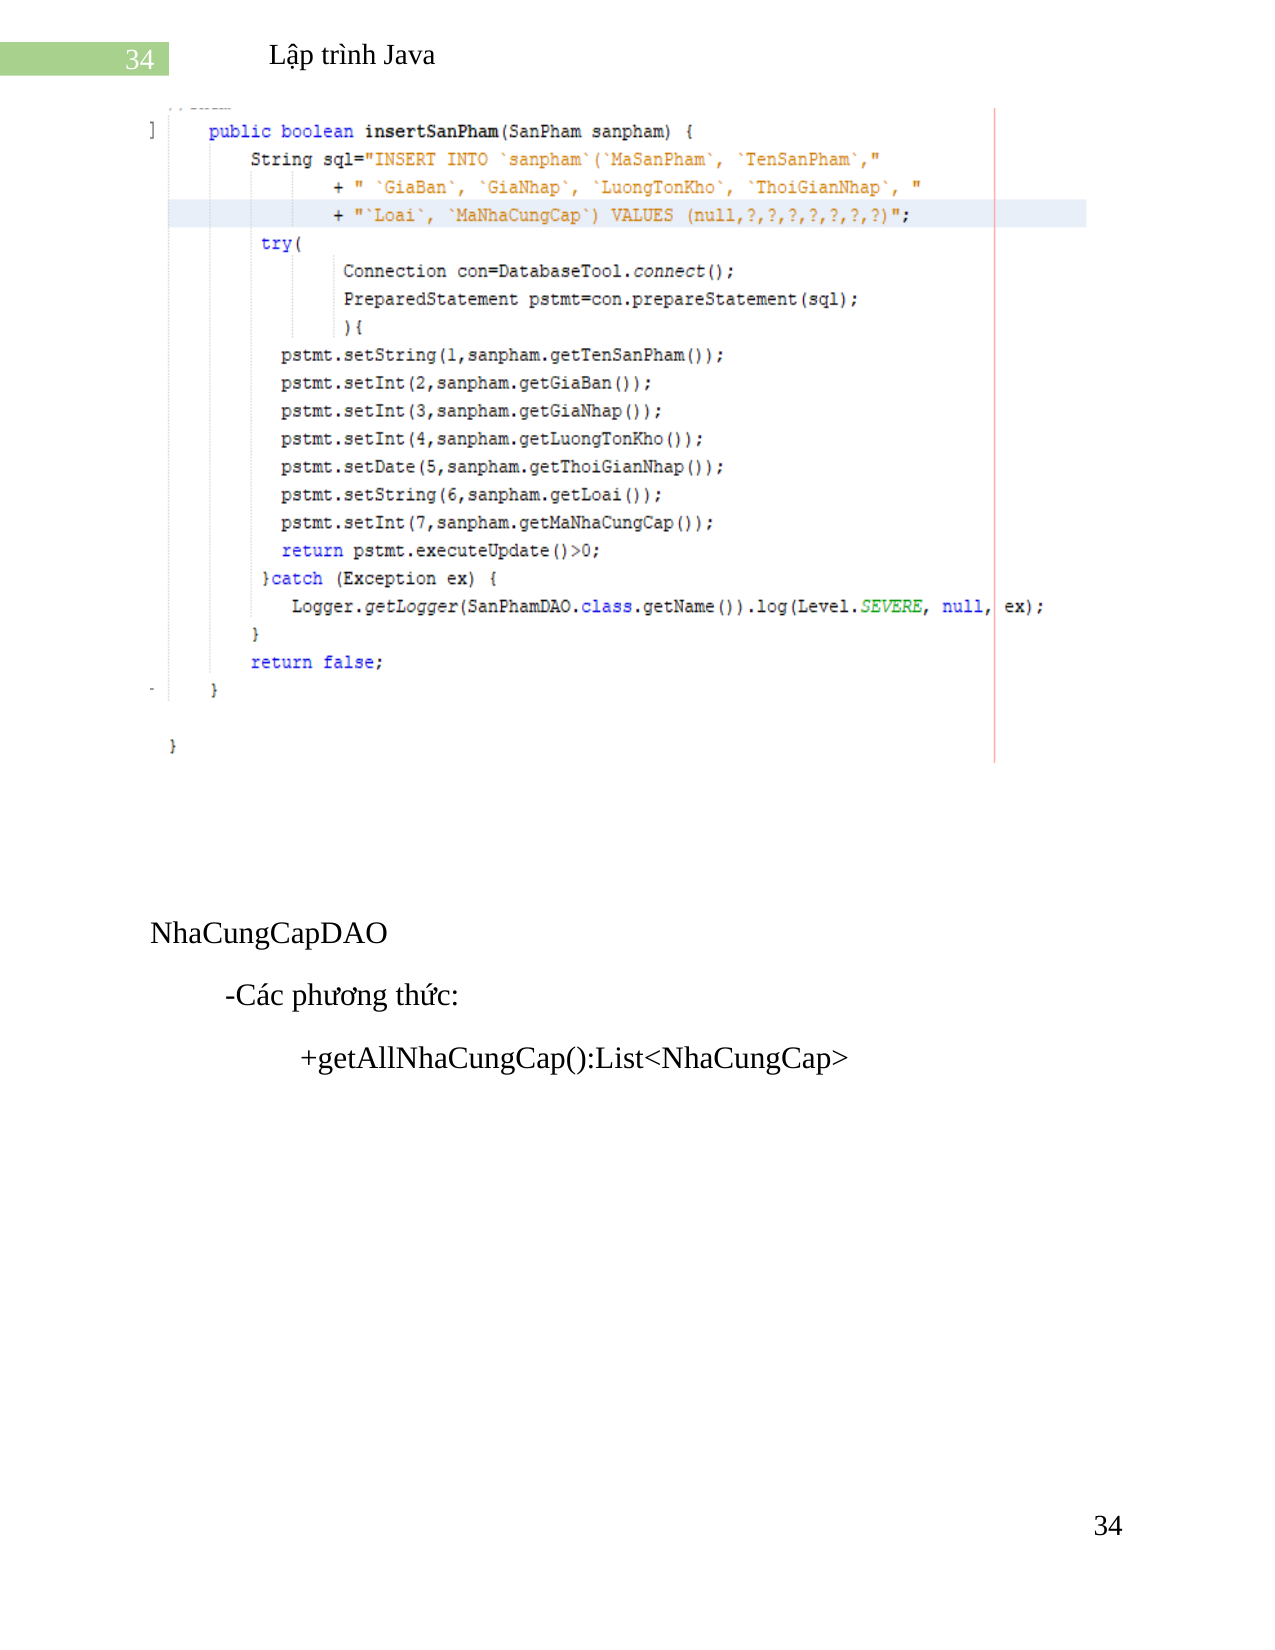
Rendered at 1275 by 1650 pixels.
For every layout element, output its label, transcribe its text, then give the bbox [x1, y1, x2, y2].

text -Các phương thức: [150, 966, 1122, 1012]
picture [150, 108, 1087, 763]
text +getAllNhaCungCap():List<NhaCungCap> [150, 1028, 1122, 1075]
text NhaCungCapDAO [150, 903, 1122, 950]
